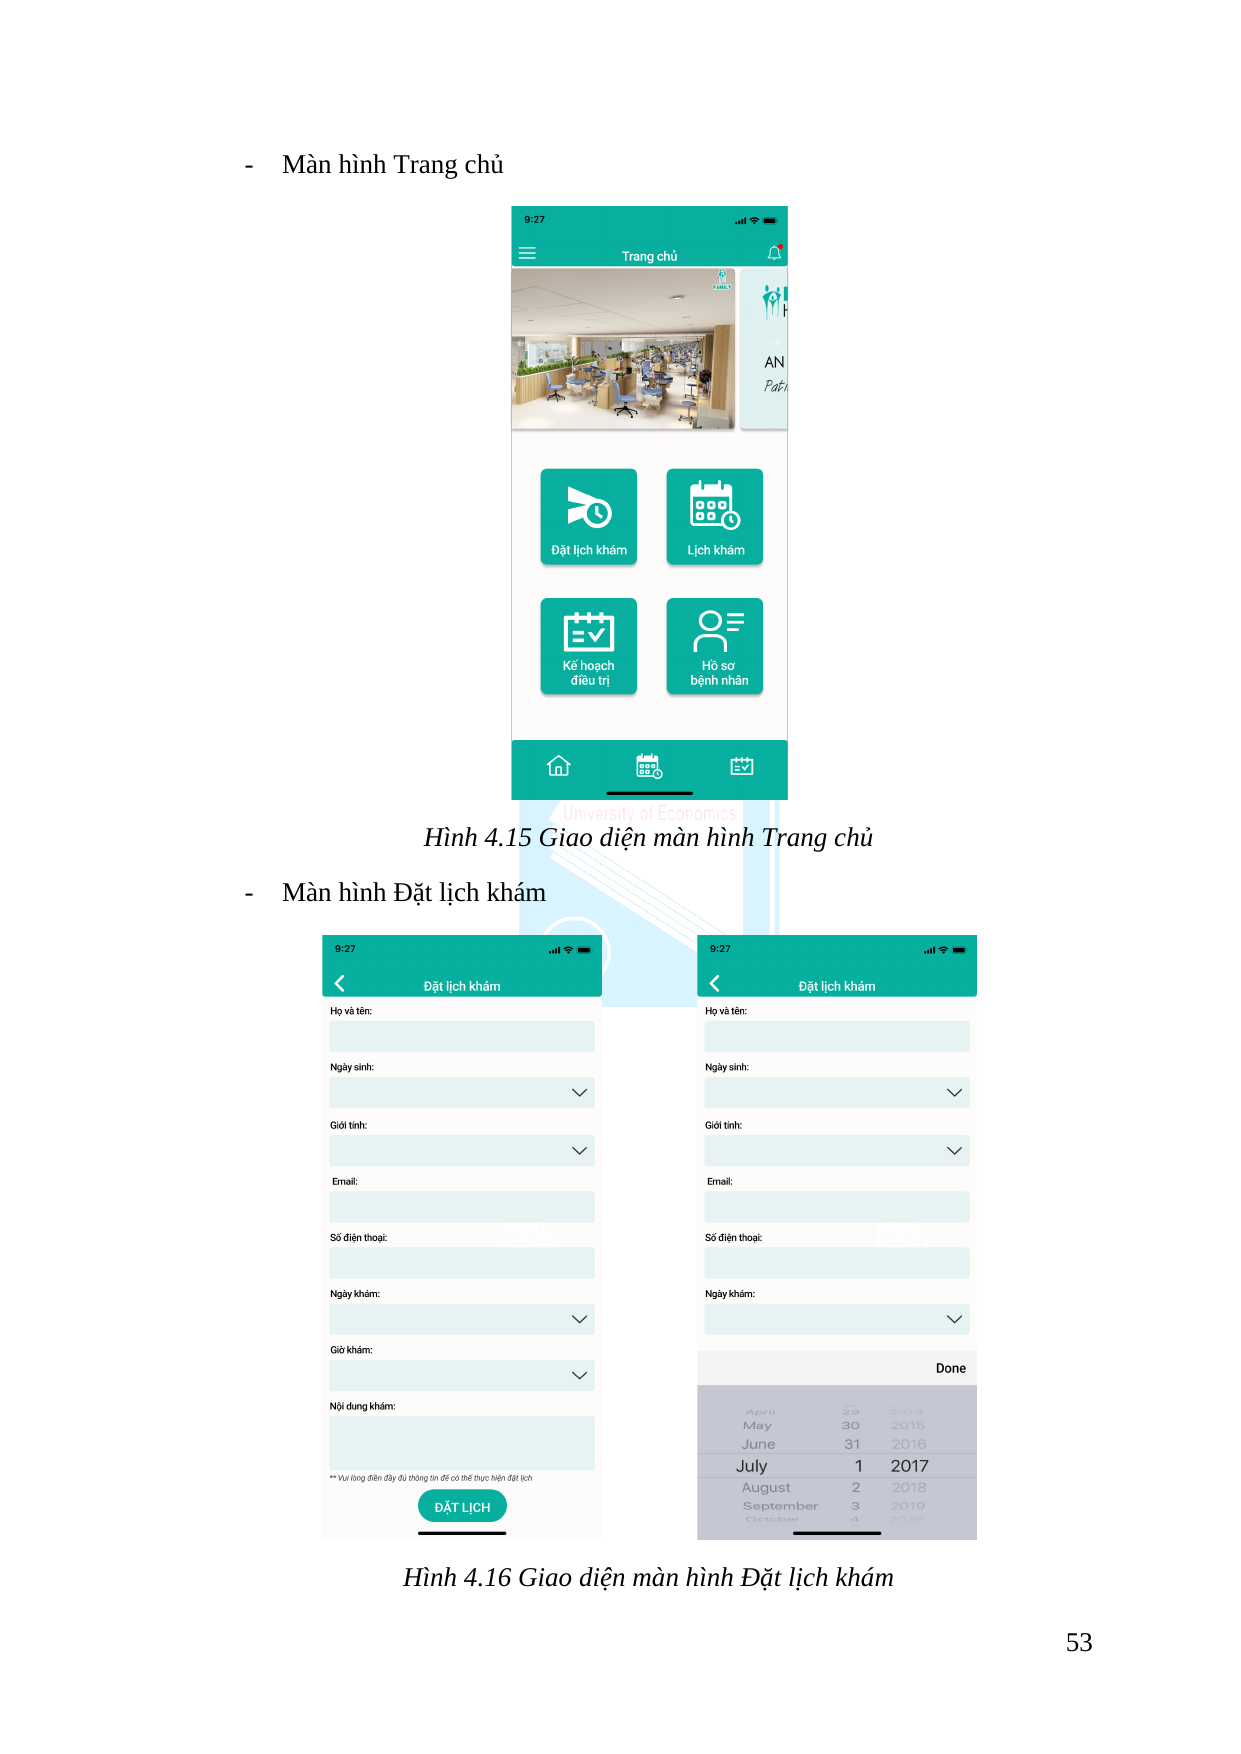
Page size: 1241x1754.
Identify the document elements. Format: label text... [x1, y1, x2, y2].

picture [322, 935, 602, 1540]
picture [697, 935, 977, 1540]
list Màn hình Đặt lịch khám [244, 876, 1092, 907]
list Màn hình Trang chủ [244, 148, 1092, 179]
picture [509, 206, 790, 800]
